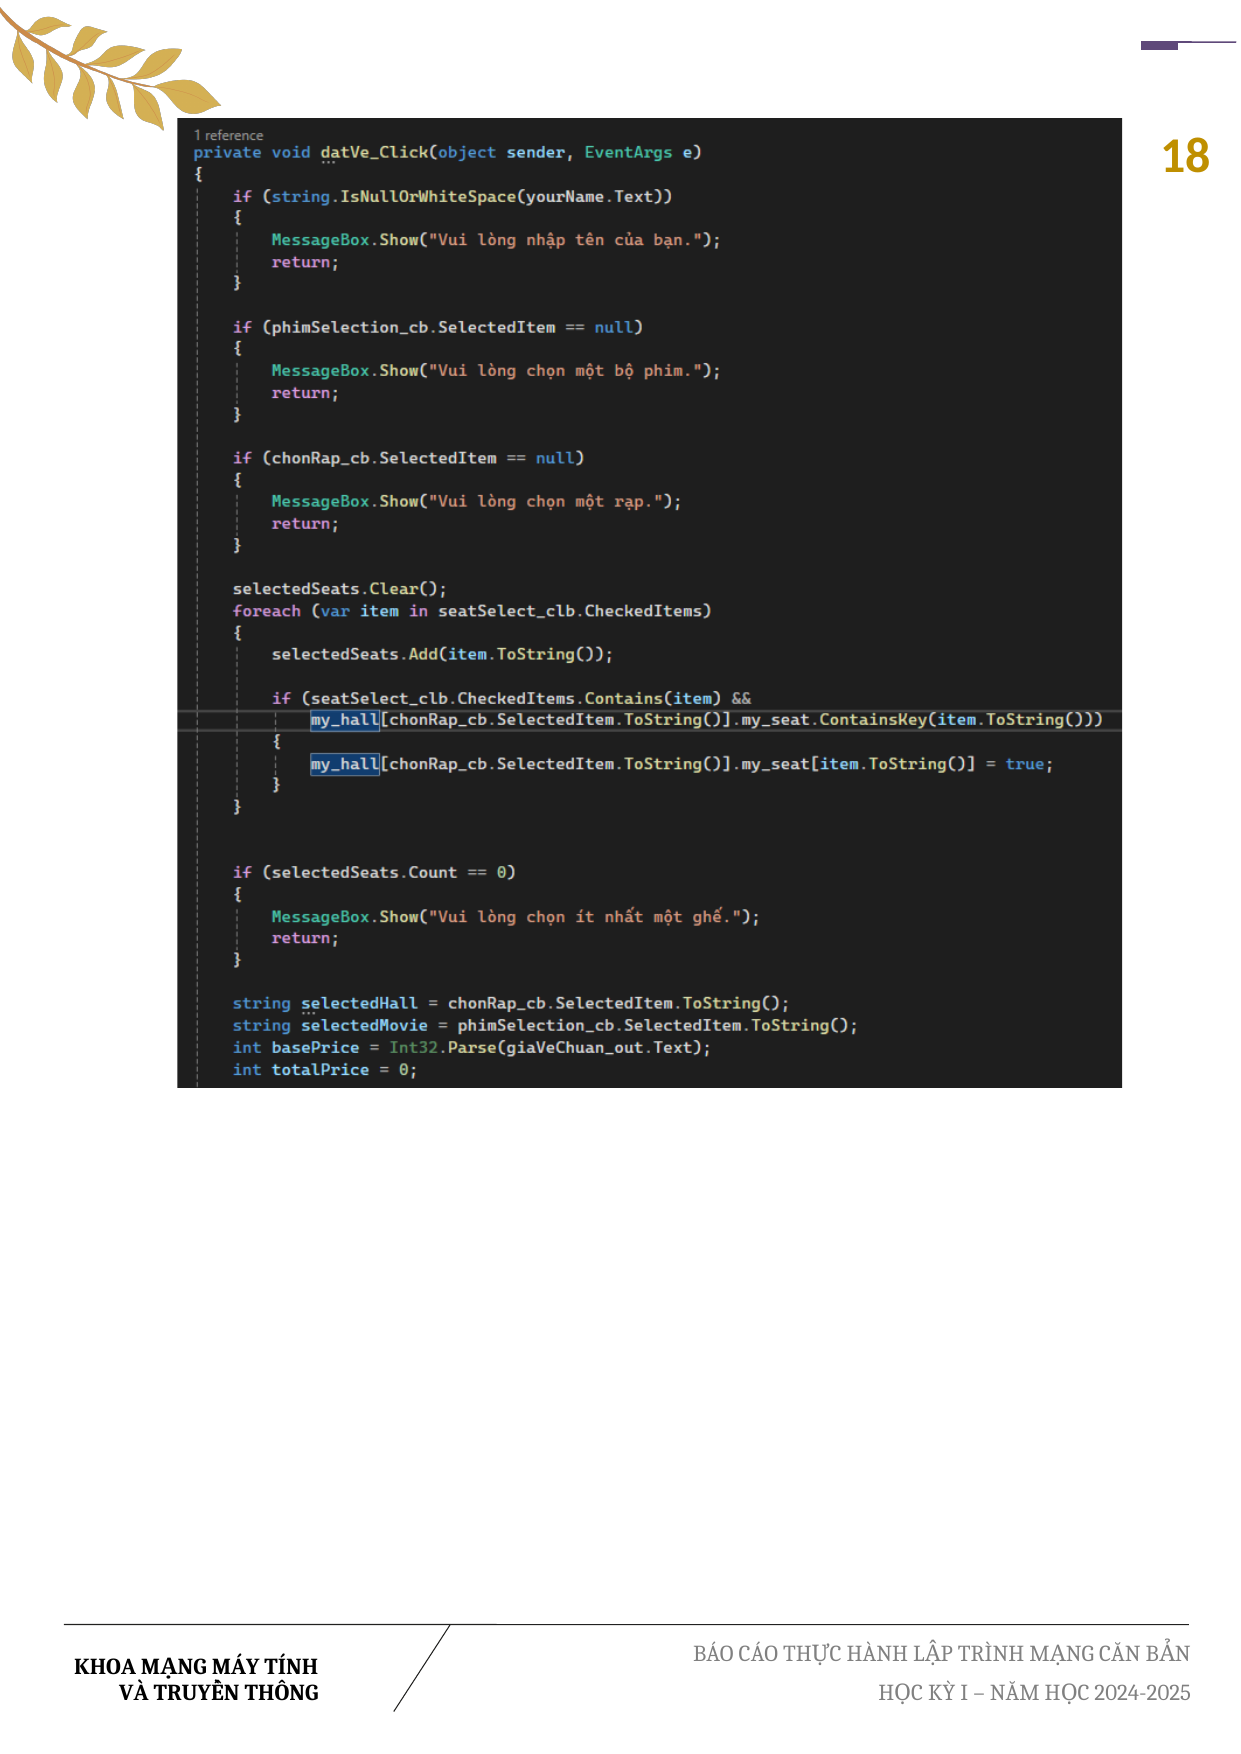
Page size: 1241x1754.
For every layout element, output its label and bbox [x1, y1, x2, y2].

picture [0, 0, 1123, 1088]
